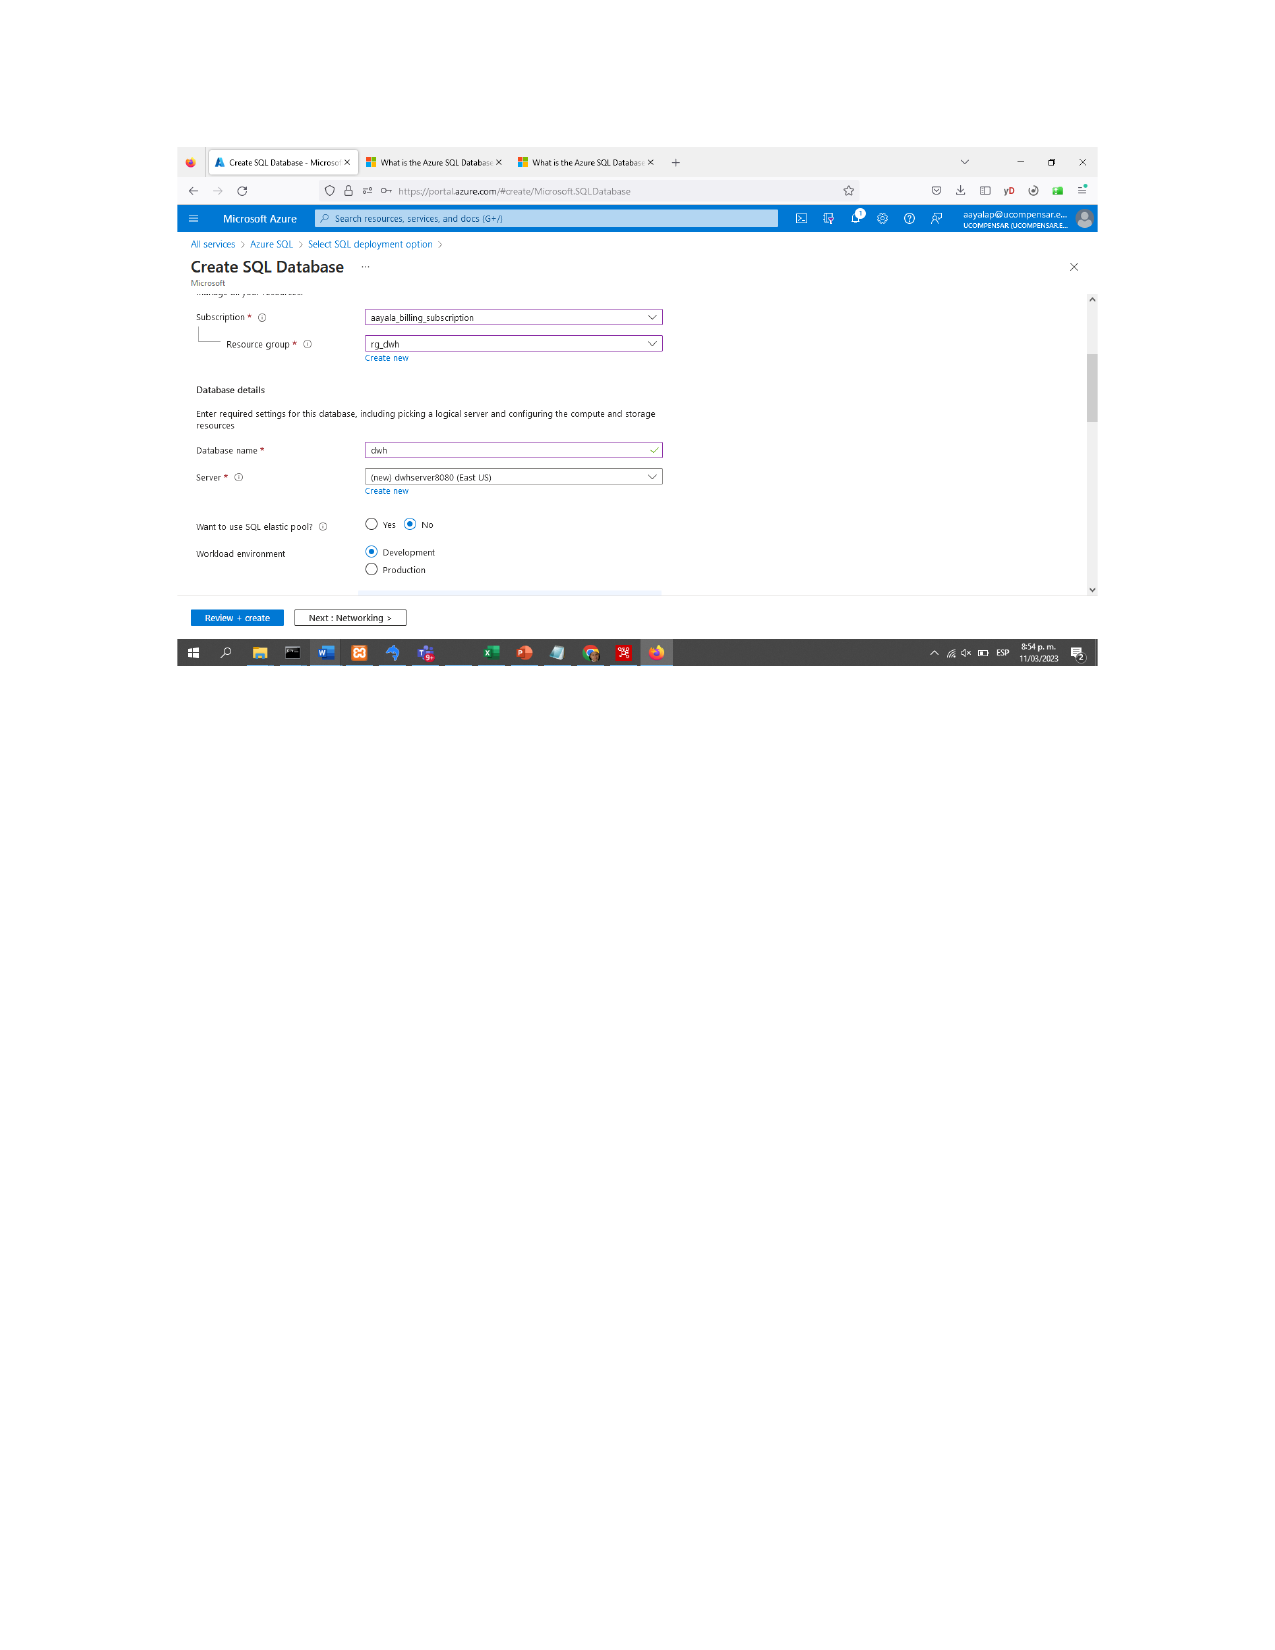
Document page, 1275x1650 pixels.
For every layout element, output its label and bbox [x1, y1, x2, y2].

picture [177, 147, 1098, 666]
